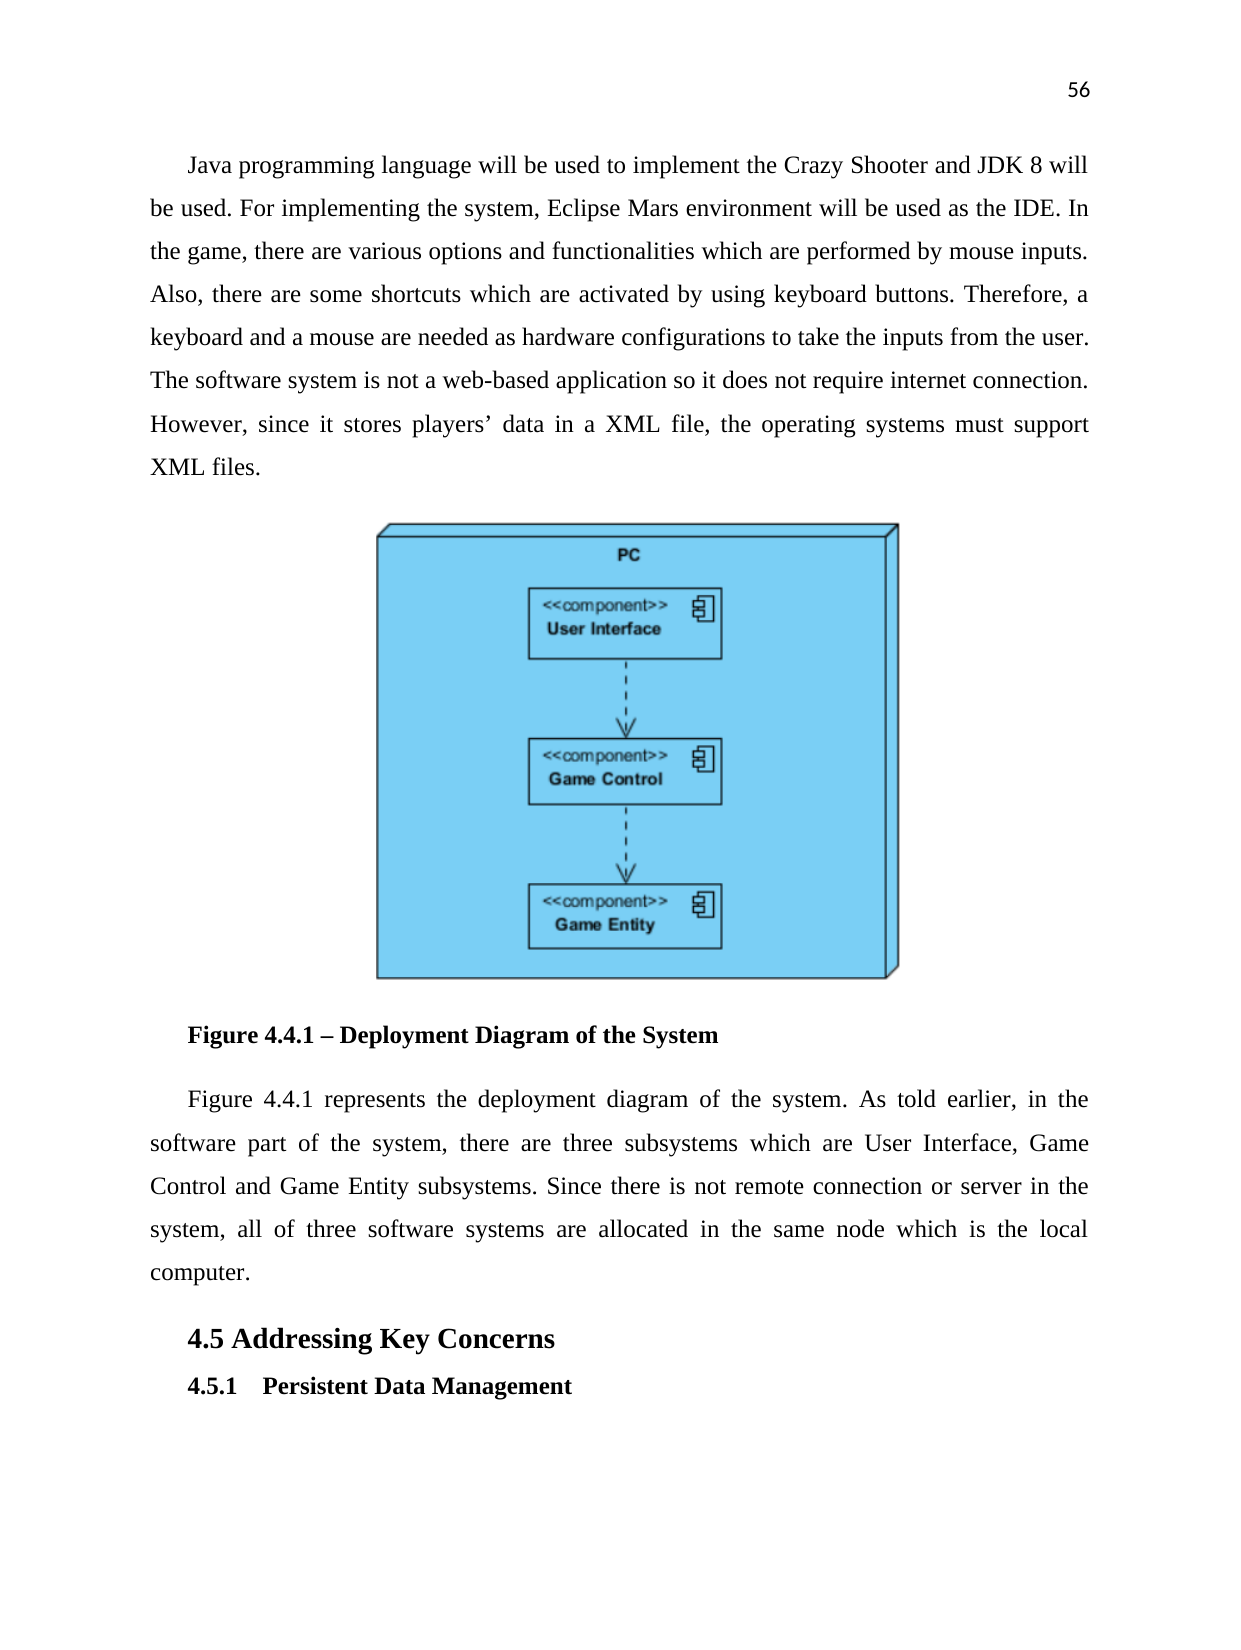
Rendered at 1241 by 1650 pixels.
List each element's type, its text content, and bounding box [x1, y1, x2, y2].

picture [355, 515, 922, 986]
list Persistent Data Management [187, 1371, 1090, 1400]
text Figure 4.4.1 represents the deployment diagram of the system. As told earlier, in the software part of the system, there are three subsystems which are User Interface, Game Control and Game Entity subsystems. Since there is not remote connection or server in the system, all of three software systems are allocated in the same node which is the local computer. [150, 1084, 1090, 1286]
text Figure 4.4.1 – Deployment Diagram of the System [150, 1021, 1090, 1049]
list Addressing Key Concerns [187, 1321, 1090, 1354]
text Java programming language will be used to implement the Crazy Shooter and JDK 8 will be used. For implementing the system, Eclipse Mars environment will be used as the IDE. In the game, there are various options and functionalities which are performed by mouse inputs. Also, there are some shortcuts which are activated by using keyboard buttons. Therefore, a keyboard and a mouse are needed as hardware configurations to take the inputs from the user. The software system is not a web-based application so it does not require internet connection. However, since it stores players’ data in a XML file, the operating systems must support XML files. [150, 150, 1090, 481]
